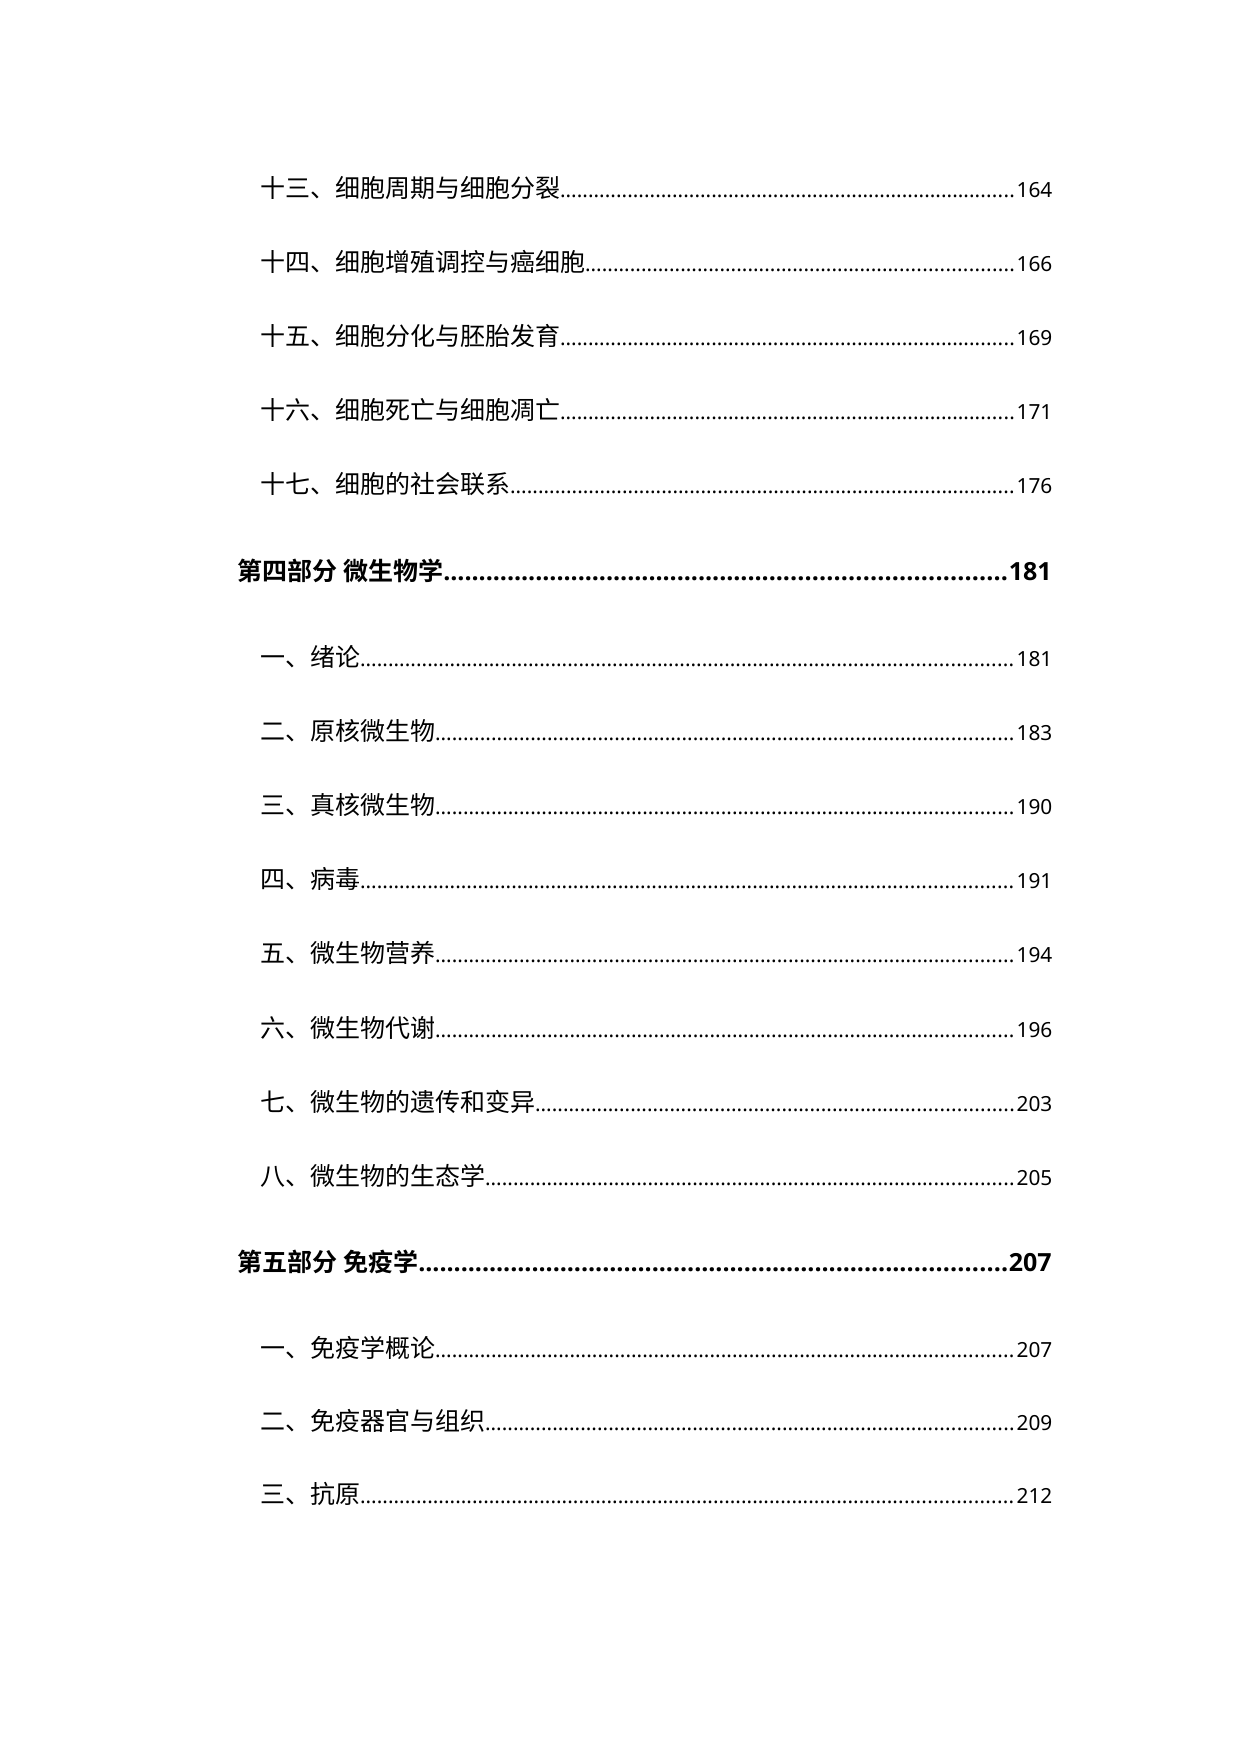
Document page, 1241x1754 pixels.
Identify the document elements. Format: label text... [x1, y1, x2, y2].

text 第五部分 免疫学 207 [187, 1228, 1053, 1293]
text 十三、细胞周期与细胞分裂 164 [209, 154, 1053, 219]
text 五、微生物营养 194 [209, 919, 1053, 984]
text 第四部分 微生物学 181 [187, 537, 1053, 602]
text 三、真核微生物 190 [209, 771, 1053, 836]
text 十七、细胞的社会联系 176 [209, 450, 1053, 515]
text 十六、细胞死亡与细胞凋亡 171 [209, 376, 1053, 441]
text 八、微生物的生态学 205 [209, 1142, 1053, 1207]
text 十五、细胞分化与胚胎发育 169 [209, 302, 1053, 367]
text 七、微生物的遗传和变异 203 [209, 1068, 1053, 1133]
text 二、原核微生物 183 [209, 697, 1053, 762]
text 一、绪论 181 [209, 623, 1053, 688]
text 十四、细胞增殖调控与癌细胞 166 [209, 228, 1053, 293]
text 一、免疫学概论 207 [209, 1315, 1053, 1380]
text 二、免疫器官与组织 209 [209, 1388, 1053, 1453]
text 三、抗原 212 [209, 1462, 1053, 1527]
text 四、病毒 191 [209, 846, 1053, 911]
text 六、微生物代谢 196 [209, 994, 1053, 1059]
